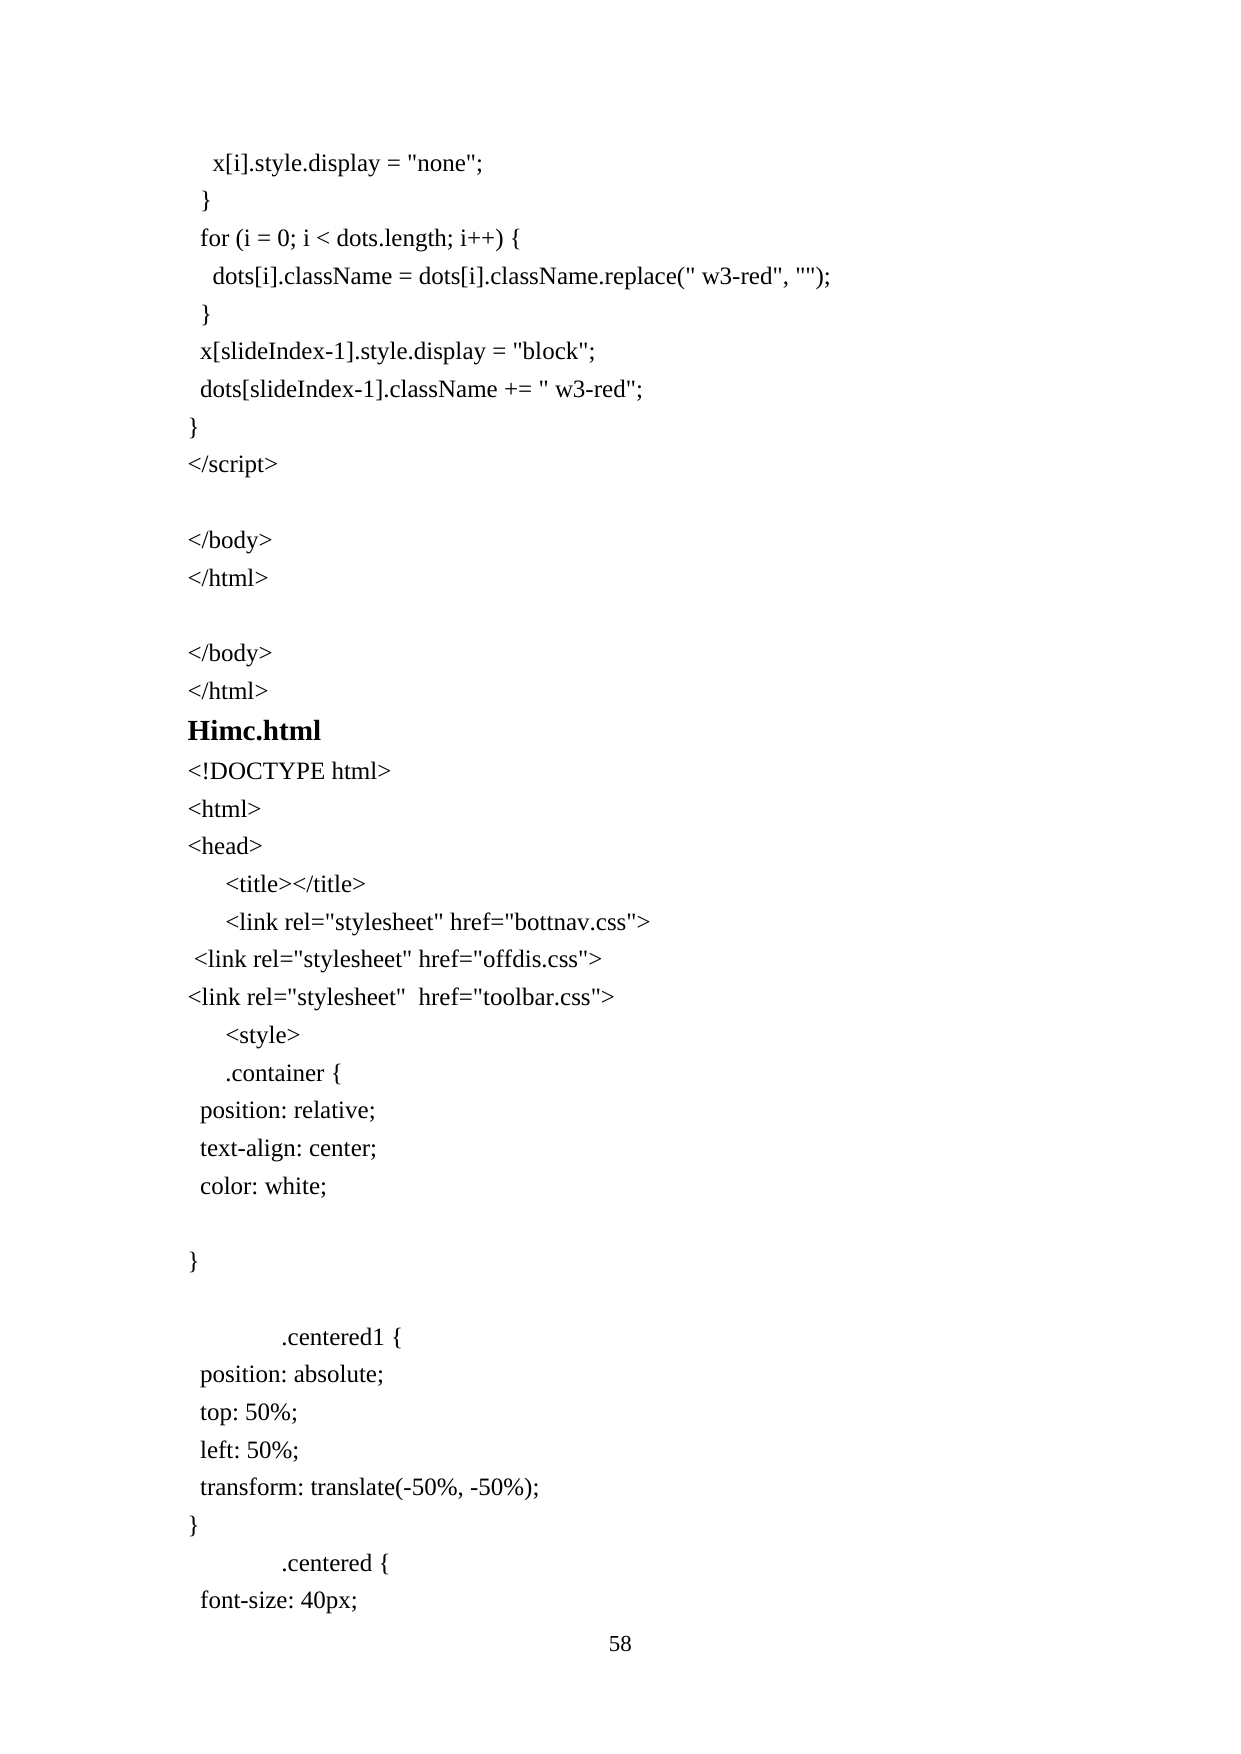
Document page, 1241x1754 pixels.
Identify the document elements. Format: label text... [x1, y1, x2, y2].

subtitle transform: translate(-50%, -50%); [187, 1472, 1140, 1501]
subtitle .centered1 { [187, 1322, 1140, 1350]
subtitle position: absolute; [187, 1359, 1140, 1388]
subtitle </body> [187, 638, 1140, 667]
subtitle } [187, 1246, 1140, 1275]
subtitle </html> [187, 676, 1140, 704]
subtitle color: white; [187, 1171, 1140, 1199]
subtitle <link rel="stylesheet" href="offdis.css"> [187, 944, 1140, 973]
subtitle } [187, 412, 1140, 441]
subtitle .centered { [187, 1548, 1140, 1577]
subtitle } [187, 1510, 1140, 1539]
subtitle <!DOCTYPE html> [187, 756, 1140, 785]
subtitle dots[slideIndex-1].className += " w3-red"; [187, 374, 1140, 403]
subtitle <link rel="stylesheet" href="bottnav.css"> [187, 907, 1140, 936]
subtitle <style> [187, 1020, 1140, 1049]
subtitle position: relative; [187, 1095, 1140, 1124]
subtitle Himc.html [187, 713, 1140, 747]
subtitle } [187, 186, 1140, 214]
subtitle left: 50%; [187, 1435, 1140, 1463]
subtitle for (i = 0; i < dots.length; i++) { [187, 223, 1140, 252]
subtitle </script> [187, 449, 1140, 478]
subtitle .container { [187, 1058, 1140, 1086]
subtitle } [187, 299, 1140, 327]
subtitle x[i].style.display = "none"; [187, 148, 1140, 177]
subtitle </html> [187, 563, 1140, 591]
subtitle <title></title> [187, 869, 1140, 898]
subtitle text-align: center; [187, 1133, 1140, 1162]
subtitle font-size: 40px; [187, 1586, 1140, 1614]
subtitle top: 50%; [187, 1397, 1140, 1426]
subtitle </body> [187, 525, 1140, 554]
subtitle dots[i].className = dots[i].className.replace(" w3-red", ""); [187, 261, 1140, 290]
subtitle <link rel="stylesheet" href="toolbar.css"> [187, 982, 1140, 1011]
subtitle x[slideIndex-1].style.display = "block"; [187, 336, 1140, 365]
subtitle <head> [187, 831, 1140, 860]
subtitle <html> [187, 794, 1140, 822]
